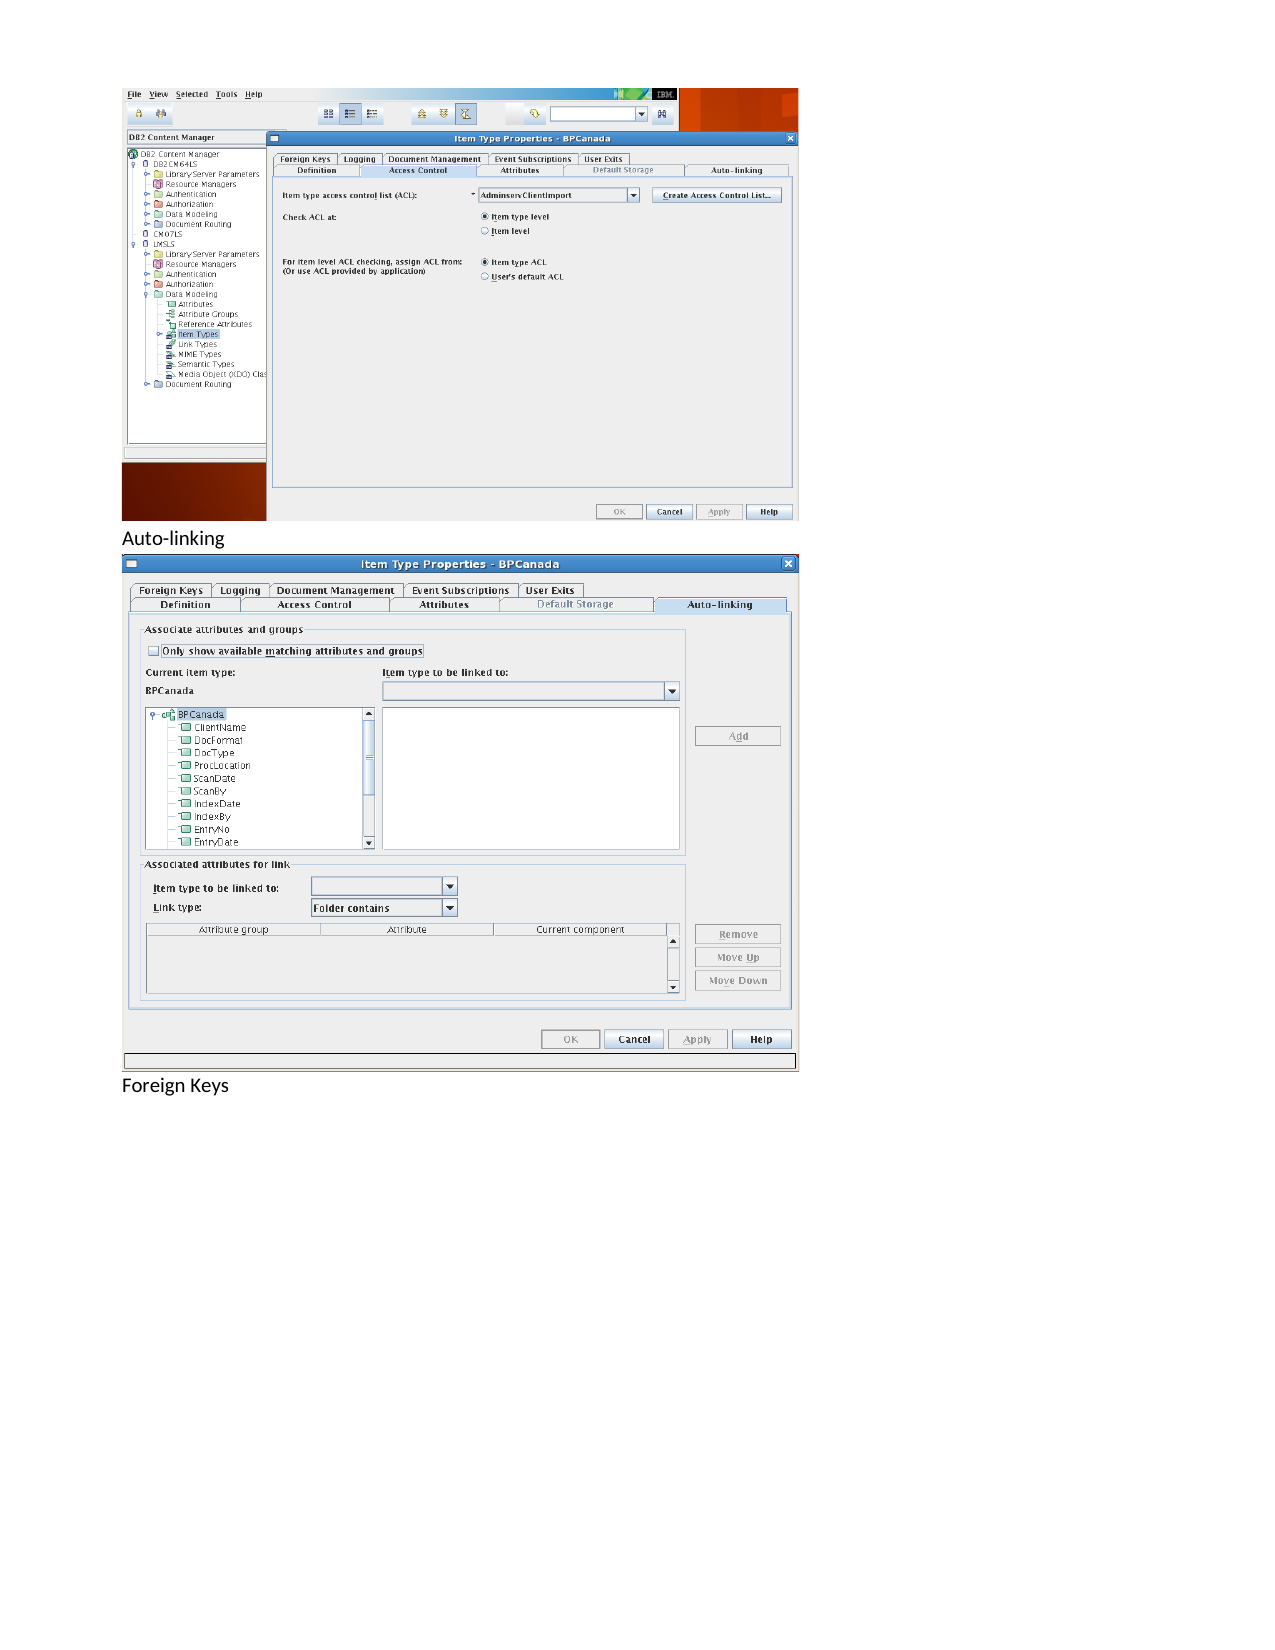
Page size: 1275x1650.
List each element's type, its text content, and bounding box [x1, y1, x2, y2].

picture [121, 554, 800, 1072]
picture [121, 88, 799, 521]
list Auto-linking [122, 525, 1196, 550]
text Foreign Keys [122, 1072, 1196, 1097]
